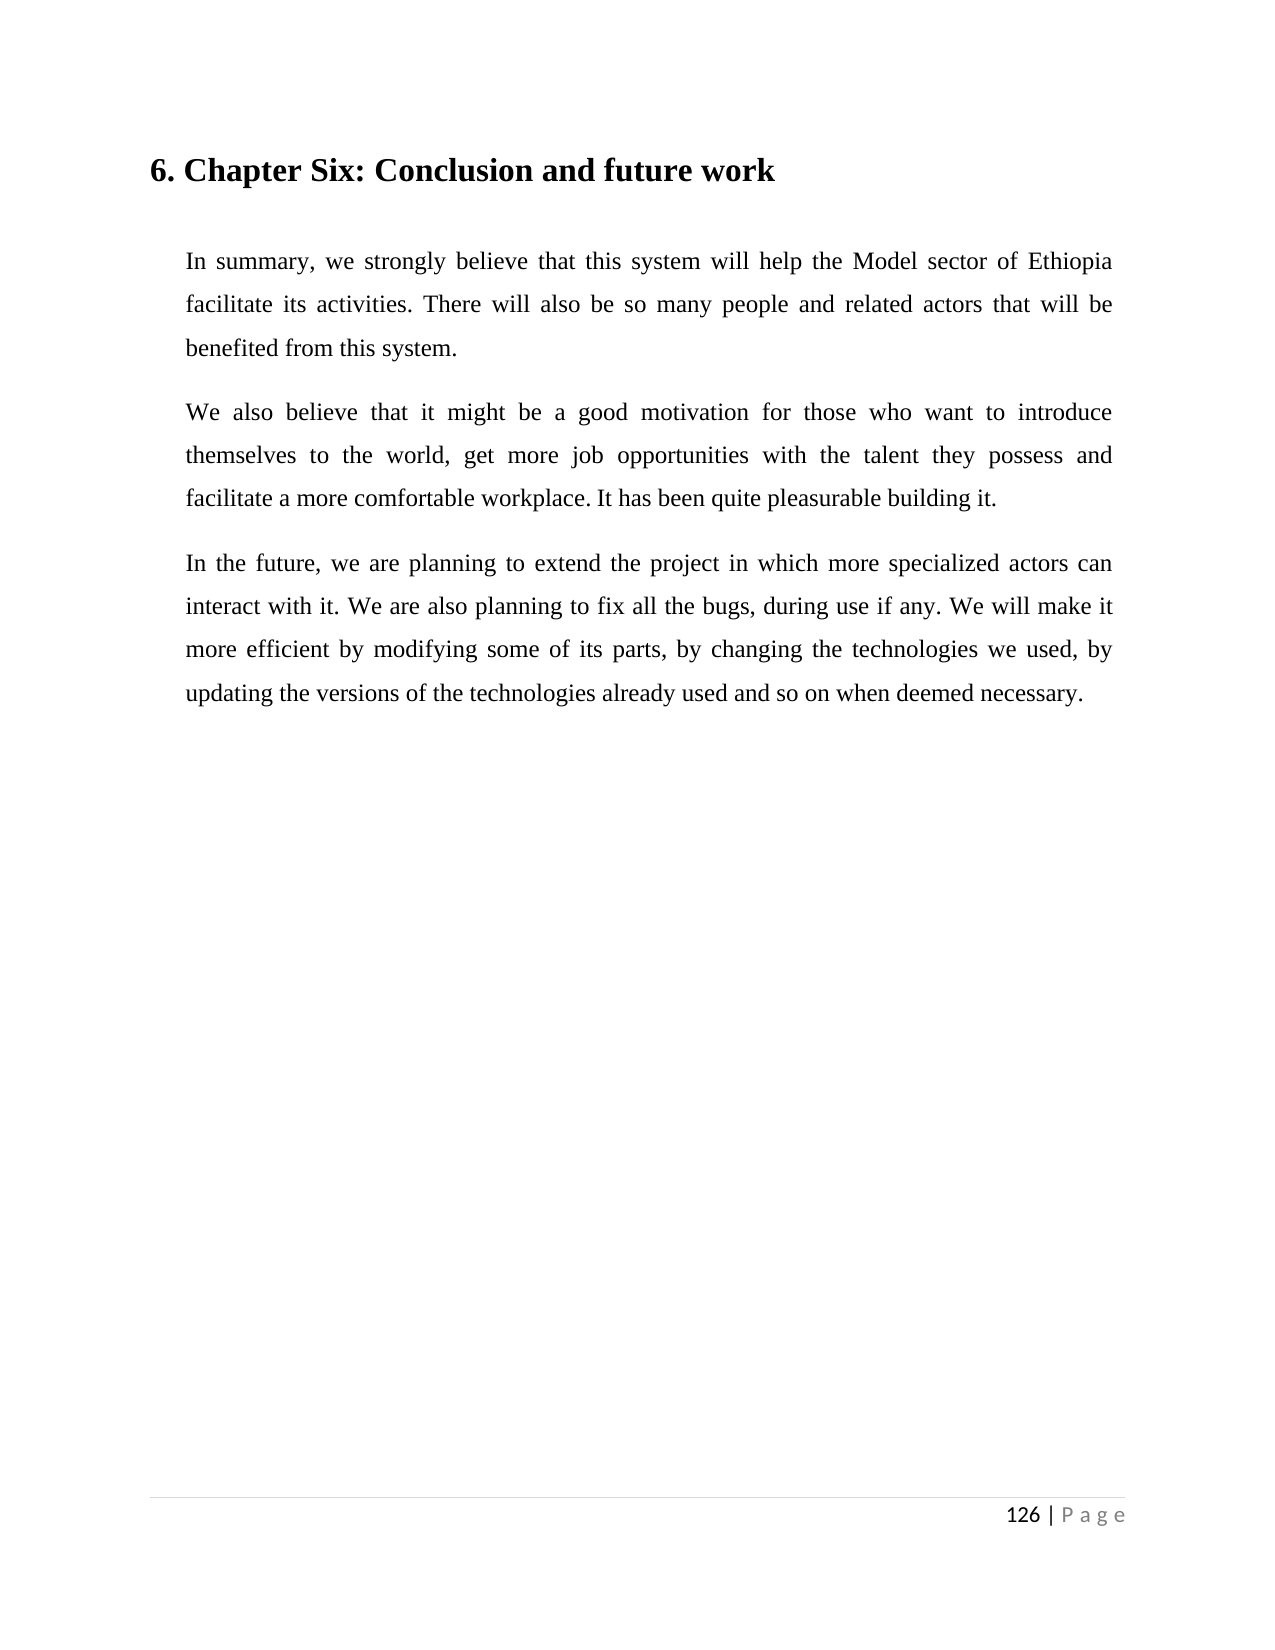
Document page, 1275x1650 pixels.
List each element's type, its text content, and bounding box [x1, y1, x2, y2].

text In the future, we are planning to extend the project in which more specialized actors can interact with it. We are also planning to fix all the bugs, during use if any. We will make it more efficient by modifying some of its parts, by changing the technologies we used, by updating the versions of the technologies already used and so on when deemed necessary. [185, 548, 1114, 706]
subtitle 6. Chapter Six: Conclusion and future work [150, 150, 1125, 188]
text We also believe that it might be a good motivation for those who want to introduce themselves to the world, get more job opportunities with the talent they possess and facilitate a more comfortable workplace. It has been quite pleasurable building it. [185, 397, 1114, 512]
text In summary, we strongly believe that this system will help the Model sector of Ethiopia facilitate its activities. There will also be so many people and related actors that will be benefited from this system. [185, 246, 1114, 361]
